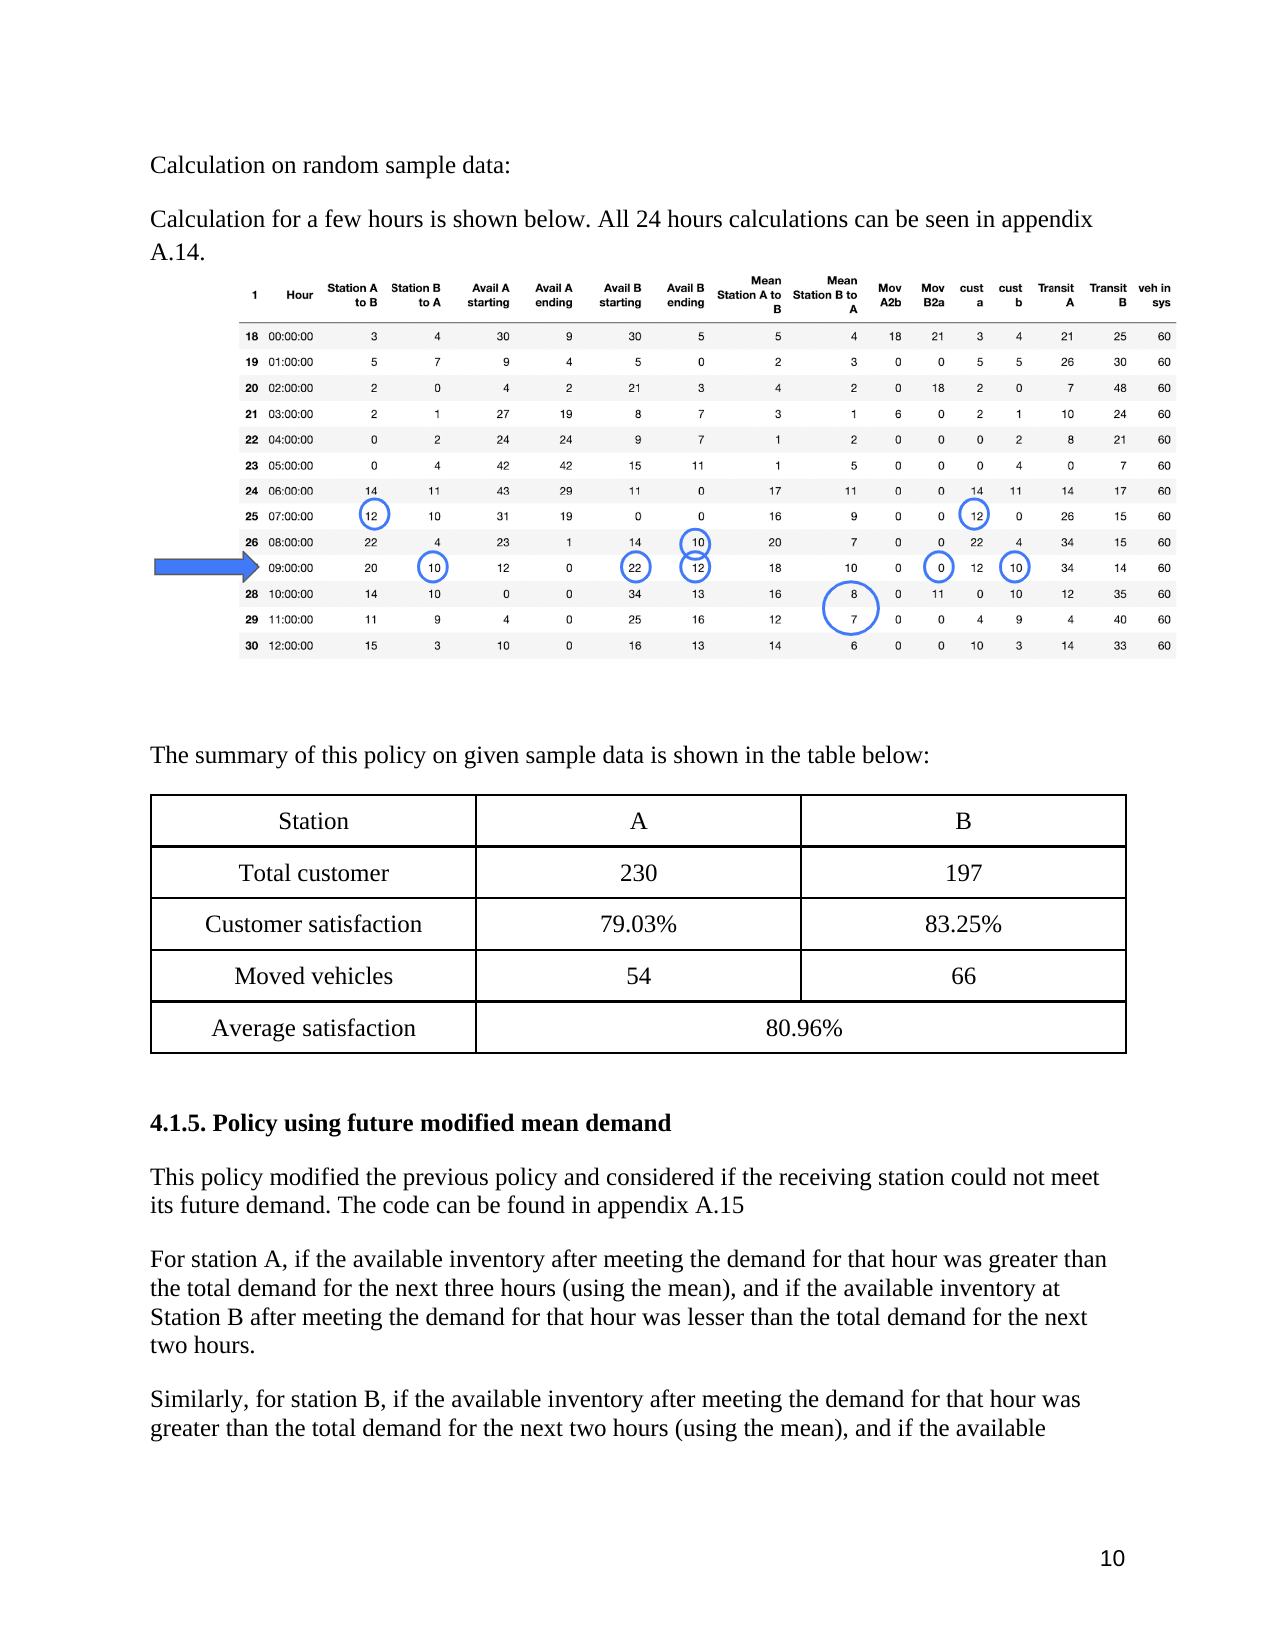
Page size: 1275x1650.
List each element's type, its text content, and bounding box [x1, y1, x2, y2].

table_header Station [152, 796, 475, 845]
text Calculation for a few hours is shown below. All 24 hours calculations can be seen in appendix A.14. [150, 204, 1125, 266]
text 4.1.5. Policy using future modified mean demand [150, 1108, 1125, 1137]
text Calculation on random sample data: [150, 150, 1125, 179]
table_cell 83.25% [802, 899, 1125, 949]
picture [150, 269, 1185, 662]
table_cell 80.96% [477, 1003, 1125, 1052]
table_cell 54 [477, 951, 800, 1000]
table_cell Average satisfaction [152, 1003, 475, 1052]
text The summary of this policy on given sample data is shown in the table below: [150, 740, 1125, 769]
table_header B [802, 796, 1125, 845]
text For station A, if the available inventory after meeting the demand for that hour was greater than the total demand for the next three hours (using the mean), and if the available inventory at Station B after meeting the demand for that hour was lesser than the total demand for the next two hours. [150, 1244, 1125, 1359]
table_cell 66 [802, 951, 1125, 1000]
table_cell Total customer [152, 848, 475, 897]
table_cell Moved vehicles [152, 951, 475, 1000]
table_header A [477, 796, 800, 845]
table_cell Customer satisfaction [152, 899, 475, 949]
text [150, 1384, 1125, 1442]
table_cell 230 [477, 848, 800, 897]
text This policy modified the previous policy and considered if the receiving station could not meet its future demand. The code can be found in appendix A.15 [150, 1162, 1125, 1219]
table_cell 79.03% [477, 899, 800, 949]
table_cell 197 [802, 848, 1125, 897]
